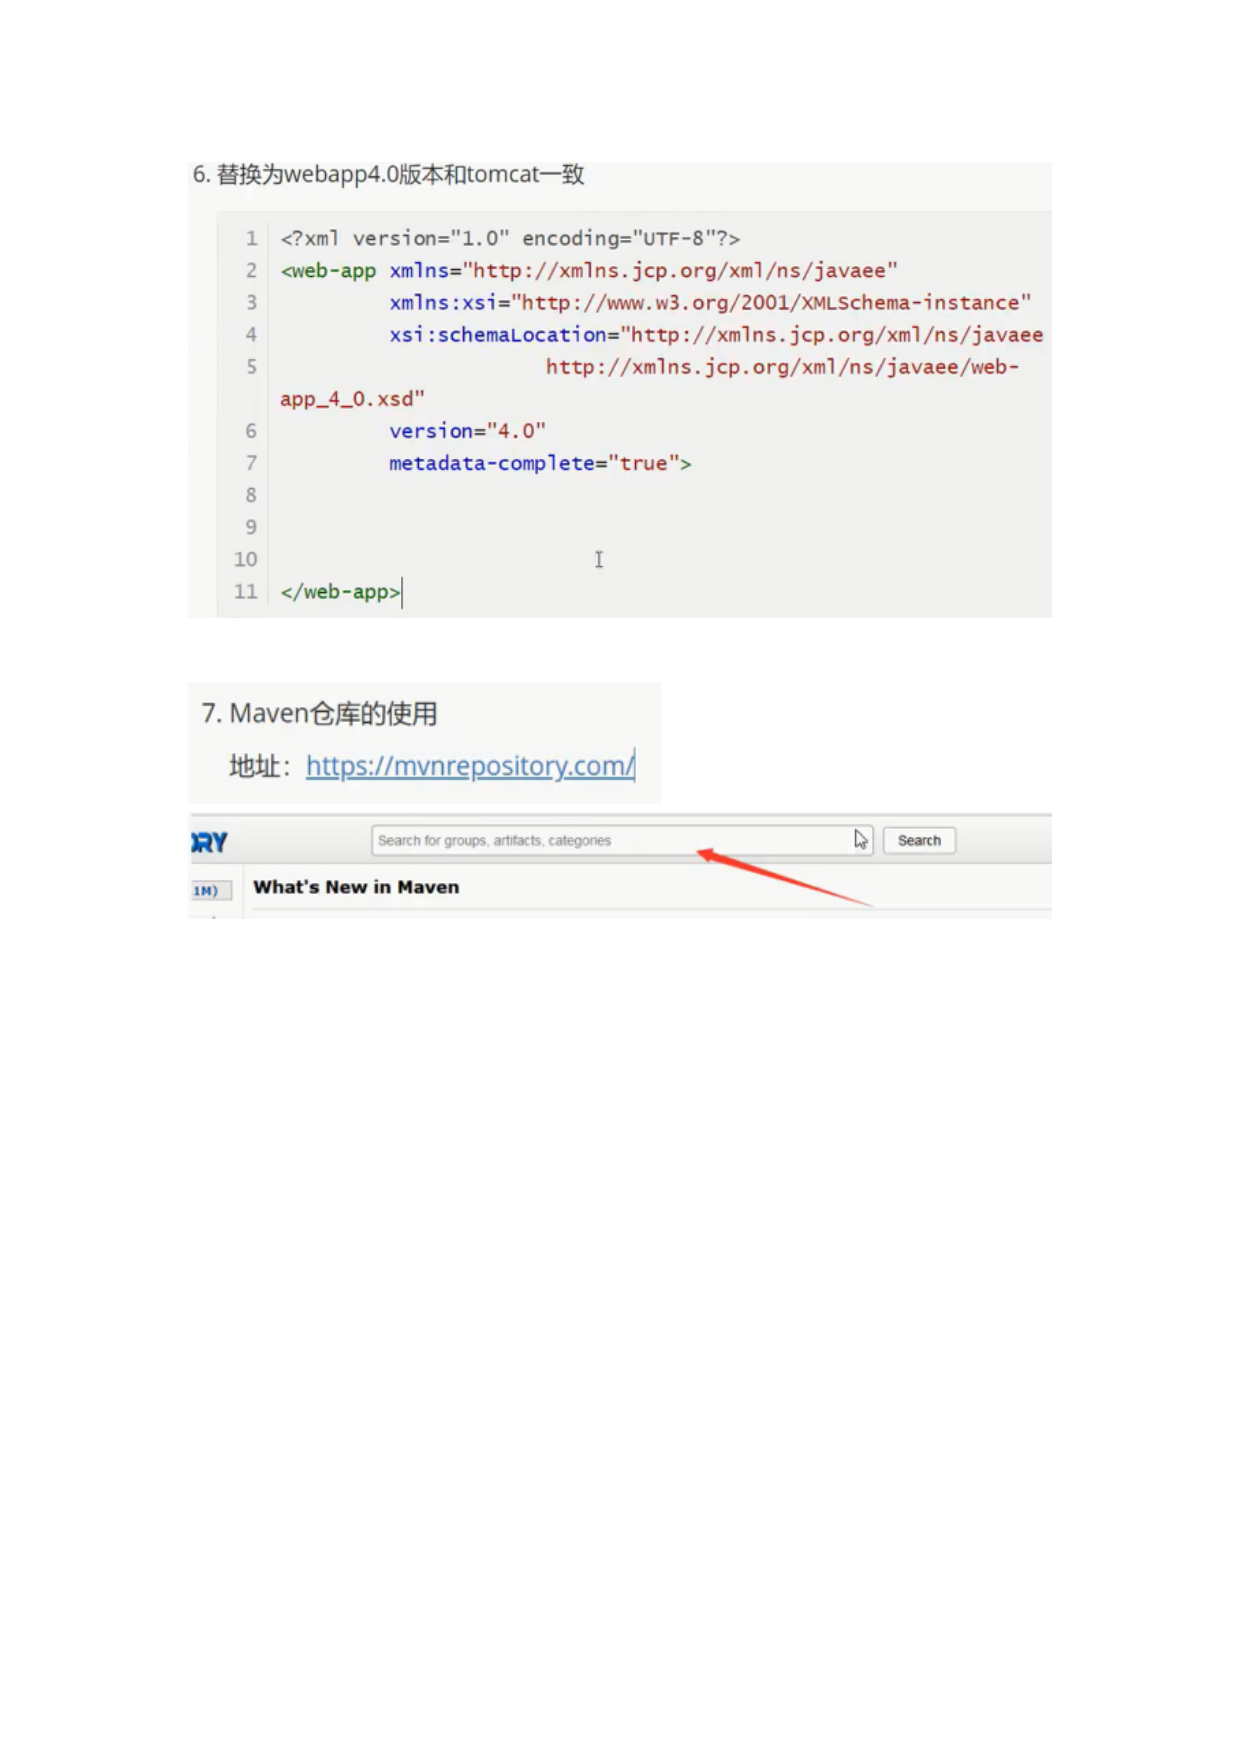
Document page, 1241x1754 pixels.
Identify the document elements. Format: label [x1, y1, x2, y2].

picture [187, 162, 1053, 618]
picture [187, 682, 661, 804]
picture [187, 812, 1052, 919]
